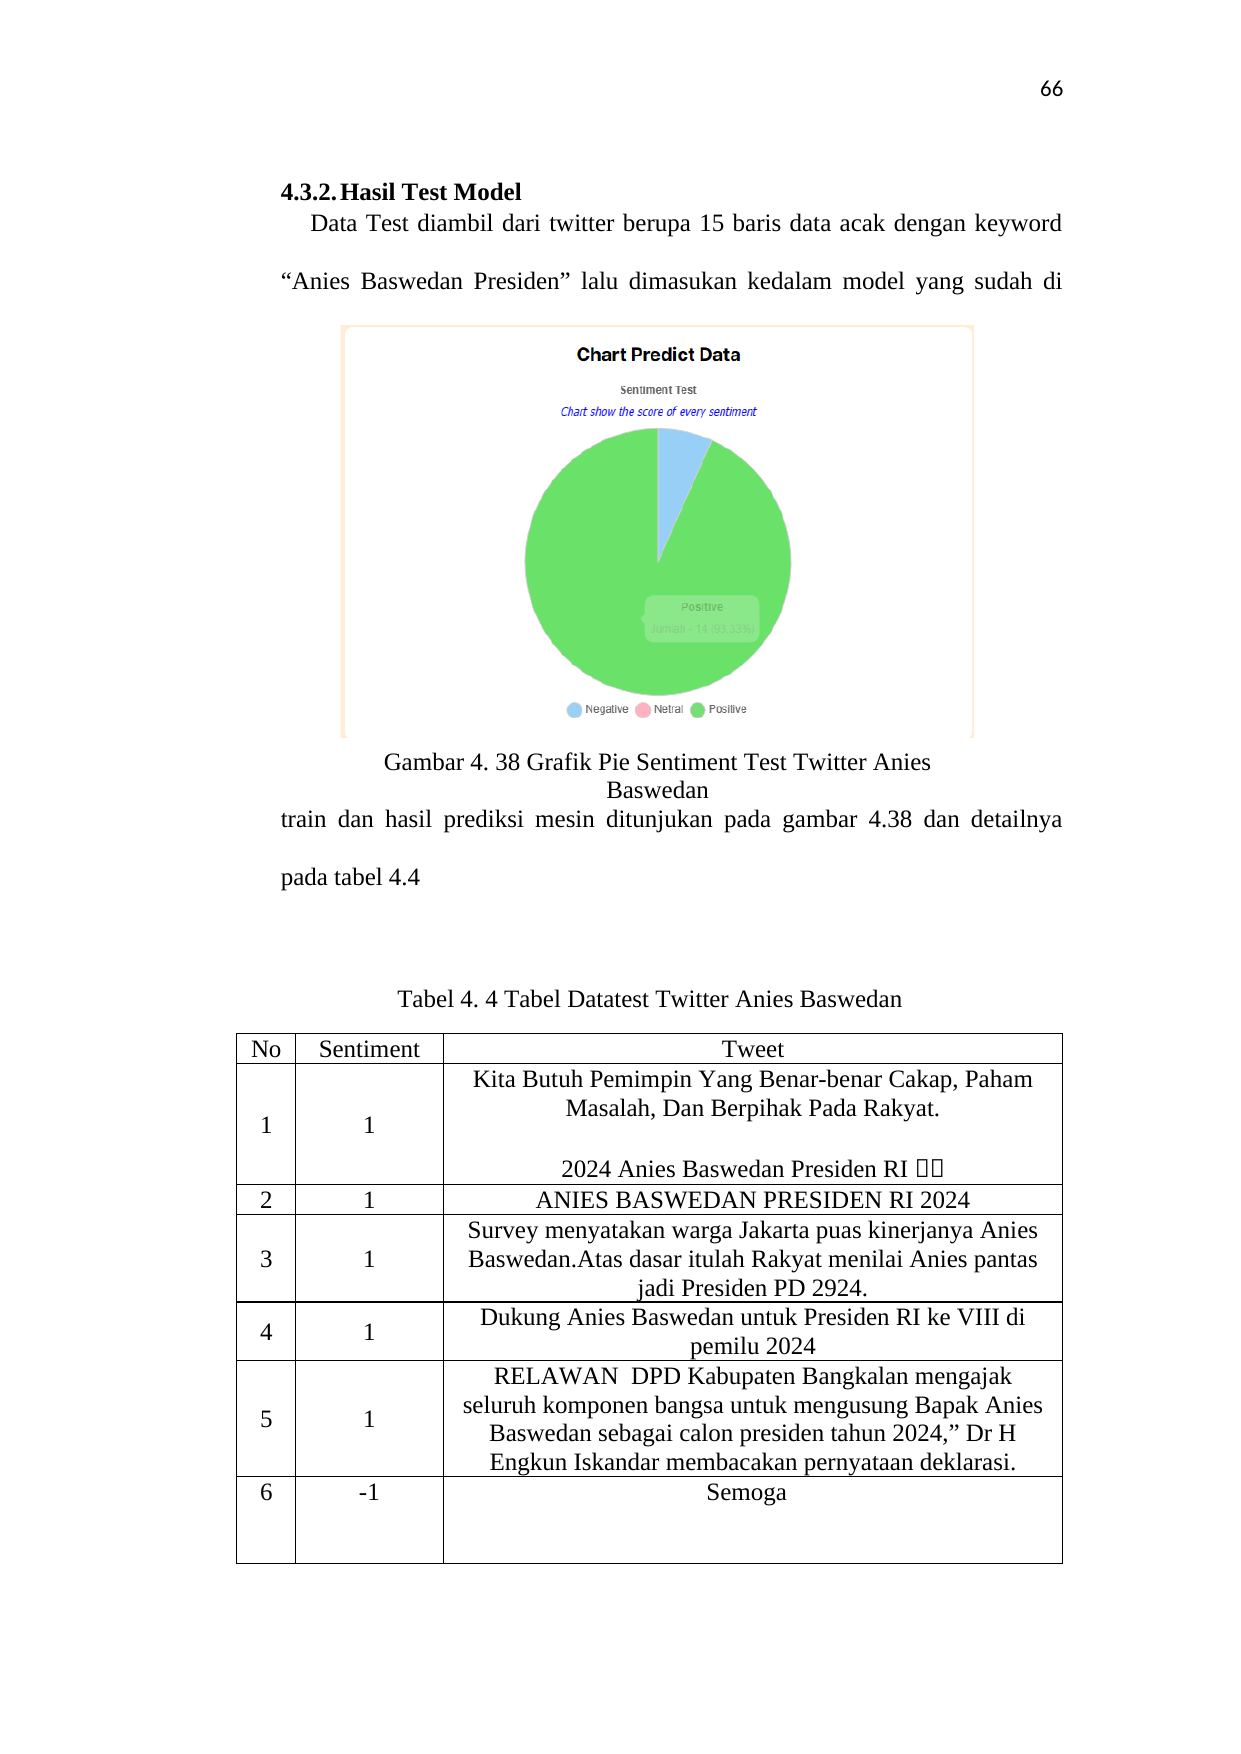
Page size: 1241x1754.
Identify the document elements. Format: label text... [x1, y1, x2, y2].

table_cell Survey menyatakan warga Jakarta puas kinerjanya Anies Baswedan.Atas dasar itulah Rakyat menilai Anies pantas jadi Presiden PD 2924. [444, 1215, 1062, 1301]
table_cell 4 [237, 1303, 295, 1360]
table_cell 1 [296, 1185, 443, 1214]
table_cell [444, 1477, 1062, 1563]
subtitle Hasil Test Model [281, 177, 1063, 206]
table_cell 5 [237, 1361, 295, 1476]
table_cell Kita Butuh Pemimpin Yang Benar-benar Cakap, Paham Masalah, Dan Berpihak Pada Rakyat. 2024 Anies Baswedan Presiden RI 🇮🇩 [444, 1064, 1062, 1184]
table_cell ANIES BASWEDAN PRESIDEN RI 2024 [444, 1185, 1062, 1214]
table_cell 6 [237, 1477, 295, 1563]
table_cell 1 [237, 1064, 295, 1184]
table_header Sentiment [296, 1034, 443, 1063]
table_cell -1 [296, 1477, 443, 1563]
table_cell RELAWAN DPD Kabupaten Bangkalan mengajak seluruh komponen bangsa untuk mengusung Bapak Anies Baswedan sebagai calon presiden tahun 2024,” Dr H Engkun Iskandar membacakan pernyataan deklarasi. [444, 1361, 1062, 1476]
table_cell 1 [296, 1303, 443, 1360]
table_cell 1 [296, 1361, 443, 1476]
table_cell 1 [296, 1064, 443, 1184]
table_cell Dukung Anies Baswedan untuk Presiden RI ke VIII di pemilu 2024 [444, 1303, 1062, 1360]
table_cell 3 [237, 1215, 295, 1301]
table_cell 1 [296, 1215, 443, 1301]
picture [340, 325, 974, 738]
text Tabel 4. 4 Tabel Datatest Twitter Anies Baswedan [236, 984, 1063, 1012]
table_header No [237, 1034, 295, 1063]
table_cell 2 [237, 1185, 295, 1214]
table_header Tweet [444, 1034, 1062, 1063]
